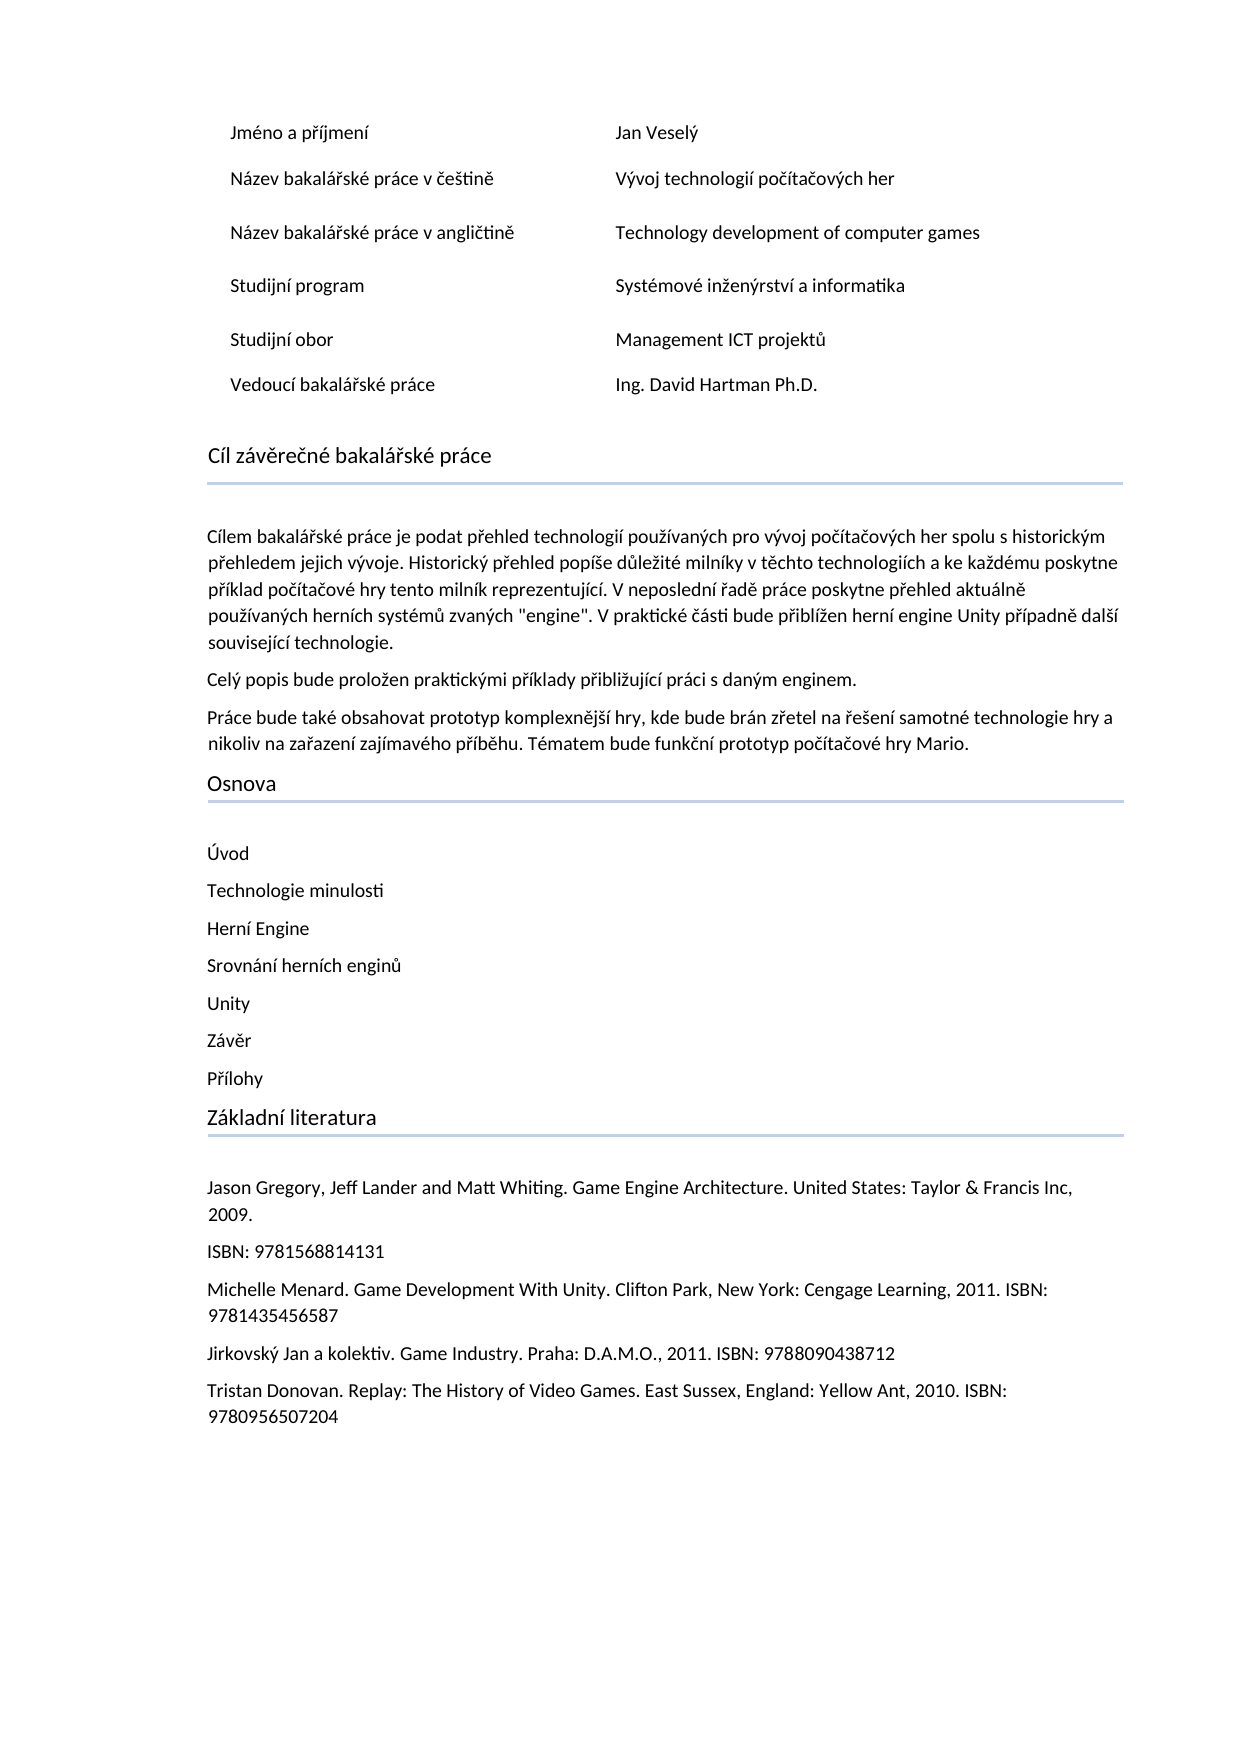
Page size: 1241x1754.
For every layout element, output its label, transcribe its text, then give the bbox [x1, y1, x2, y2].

text ­Jason Gregory, Jeff Lander and Matt Whiting. Game Engine Architecture. United States: Taylor & Francis Inc, 2009. [207, 1175, 1122, 1226]
text Celý popis bude proložen praktickými příklady přibližující práci s daným enginem. [207, 668, 1122, 692]
table_header Jan Veselý [615, 121, 1024, 158]
text ISBN: 978­1568814131 [207, 1239, 1122, 1263]
text Technologie minulosti [207, 879, 1122, 903]
text ­Jirkovský Jan a kolektiv. Game Industry. Praha: D.A.M.O., 2011. ISBN: 978­80­904387­1­2 [207, 1341, 1122, 1365]
text ­Michelle Menard. Game Development With Unity. Clifton Park, New York: Cengage Learning, 2011. ISBN: 9781435456587 [207, 1277, 1122, 1327]
table_cell Název bakalářské práce v angličtině [230, 212, 615, 265]
text Základní literatura [207, 1103, 1122, 1162]
table_cell Studijní obor [230, 319, 615, 372]
table_cell Management ICT projektů [615, 319, 1024, 372]
text Herní Engine [207, 916, 1122, 940]
text Cíl závěrečné bakalářské práce [207, 410, 1122, 469]
text Cílem bakalářské práce je podat přehled technologií používaných pro vývoj počítačových her spolu s historickým přehledem jejich vývoje. Historický přehled popíše důležité milníky v těchto technologiích a ke každému poskytne příklad počítačové hry tento milník reprezentující. V neposlední řadě práce poskytne přehled aktuálně používaných herních systémů zvaných "engine". V praktické části bude přiblížen herní engine Unity případně další související technologie. [207, 524, 1122, 654]
text Závěr [207, 1028, 1122, 1052]
text Práce bude také obsahovat prototyp komplexnější hry, kde bude brán zřetel na řešení samotné technologie hry a nikoliv na zařazení zajímavého příběhu. Tématem bude funkční prototyp počítačové hry Mario. [207, 705, 1122, 756]
table_cell Systémové inženýrství a informatika [615, 265, 1024, 319]
table_header Jméno a příjmení [230, 121, 615, 158]
text ­Tristan Donovan. Replay: The History of Video Games. East Sussex, England: Yellow Ant, 2010. ISBN: 9780956507204 [207, 1378, 1122, 1429]
text Srovnání herních enginů [207, 953, 1122, 978]
text Osnova [207, 769, 1122, 828]
text Unity [207, 991, 1122, 1015]
table_cell Vývoj technologií počítačových her [615, 159, 1024, 212]
table_cell Ing. David Hartman Ph.D. [615, 372, 1024, 410]
table_cell Studijní program [230, 265, 615, 319]
text Přílohy [207, 1066, 1122, 1090]
table_cell Technology development of computer games [615, 212, 1024, 265]
table_cell Vedoucí bakalářské práce [230, 372, 615, 410]
table_cell Název bakalářské práce v češtině [230, 159, 615, 212]
text Úvod [207, 841, 1122, 865]
